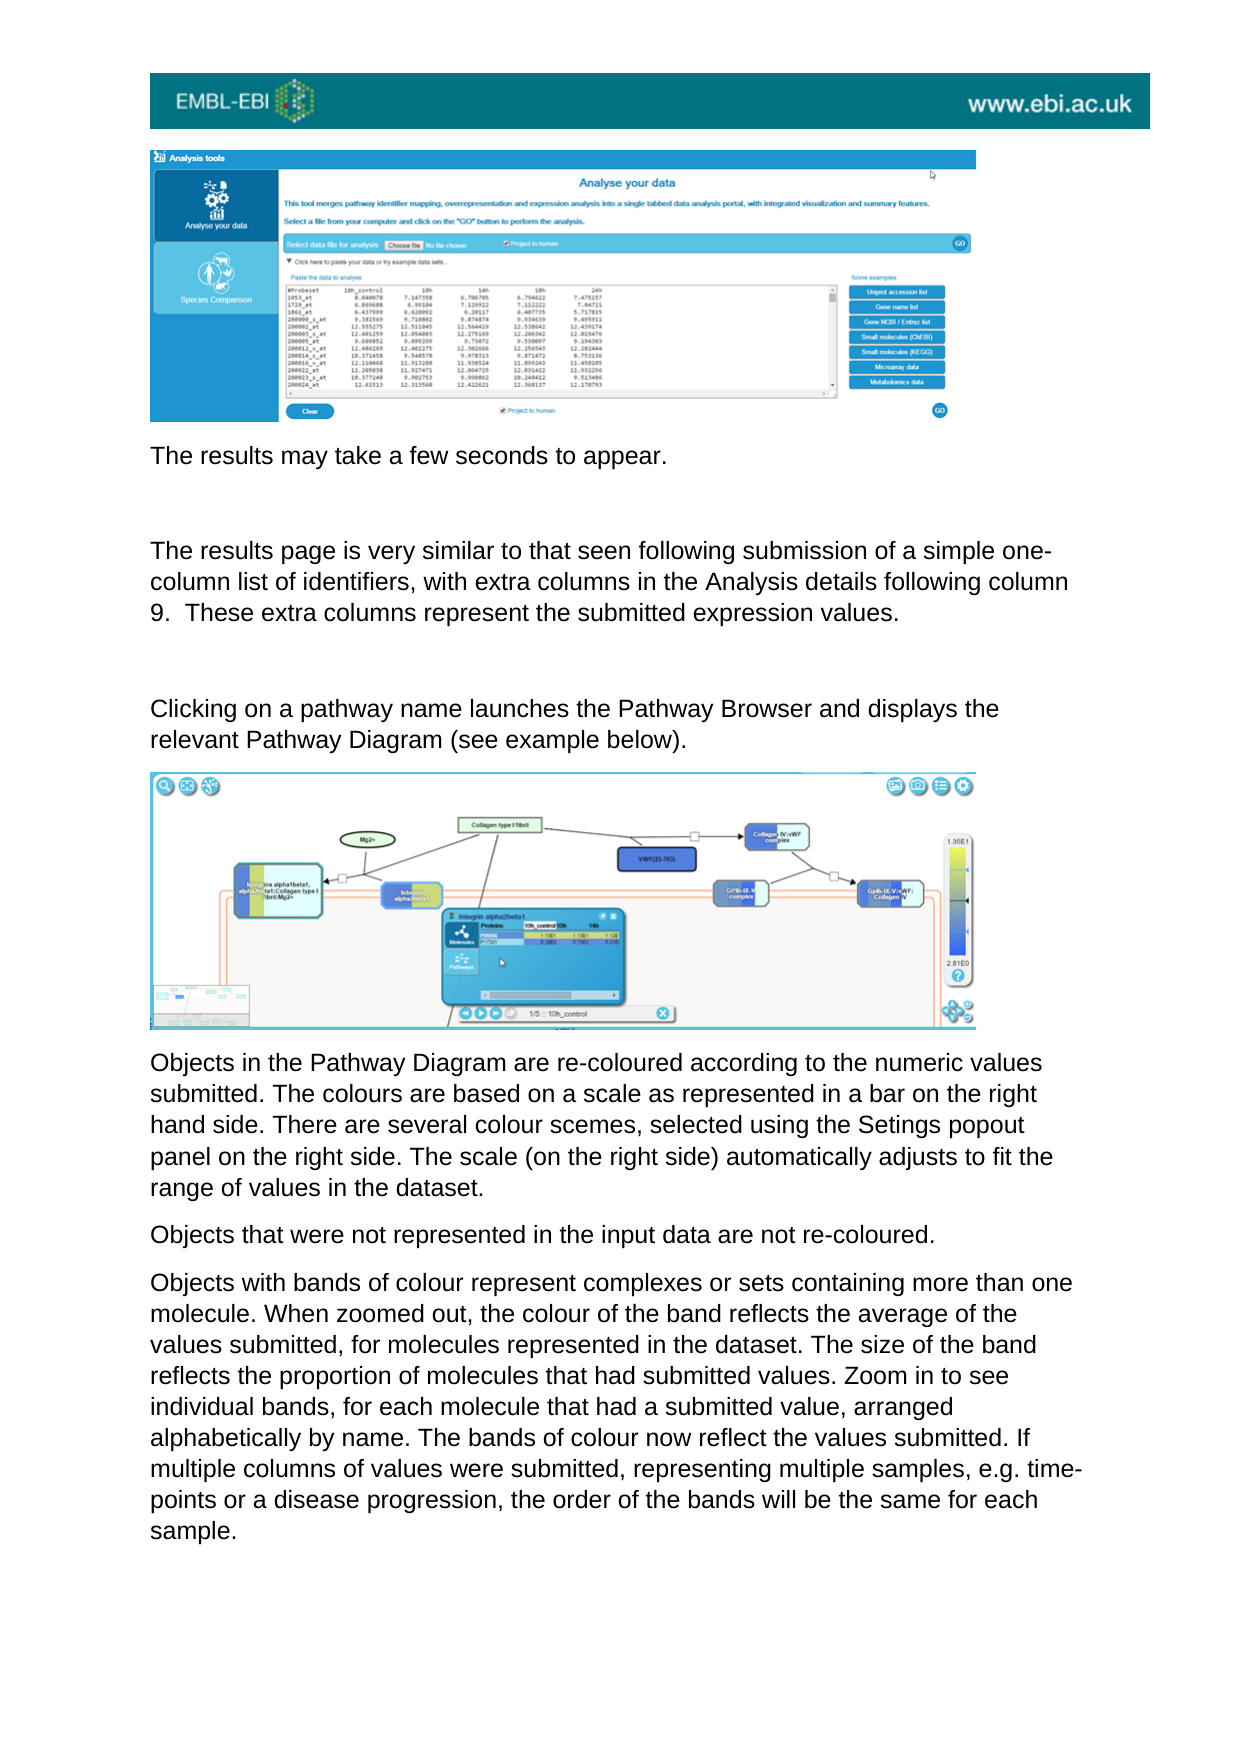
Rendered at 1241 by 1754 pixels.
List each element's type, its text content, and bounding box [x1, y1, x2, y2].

text The results page is very similar to that seen following submission of a simple one-column list of identifiers, with extra columns in the Analysis details following column 9. These extra columns represent the submitted expression values. [150, 536, 1090, 627]
picture [150, 73, 1150, 129]
text Objects that were not represented in the input data are not re-coloured. [150, 1220, 1090, 1249]
text Objects with bands of colour represent complexes or sets containing more than one molecule. When zoomed out, the colour of the band reflects the average of the values submitted, for molecules represented in the dataset. The size of the band reflects the proportion of molecules that had submitted values. Zoom in to see individual bands, for each molecule that had a submitted value, arranged alphabetically by name. The bands of colour now reflect the values submitted. If multiple columns of values were submitted, representing multiple samples, e.g. time-points or a disease progression, the order of the bands will be the same for each sample. [150, 1268, 1090, 1545]
picture [150, 772, 977, 1030]
picture [150, 150, 977, 422]
text Clicking on a pathway name launches the Pathway Browser and displays the relevant Pathway Diagram (see example below). [150, 694, 1090, 753]
text The results may take a few seconds to appear. [150, 441, 1090, 469]
text Objects in the Pathway Diagram are re-coloured according to the numeric values submitted. The colours are based on a scale as represented in a bar on the right hand side. There are several colour scemes, selected using the Setings popout panel on the right side. The scale (on the right side) automatically adjusts to fit the range of values in the dataset. [150, 1048, 1090, 1201]
